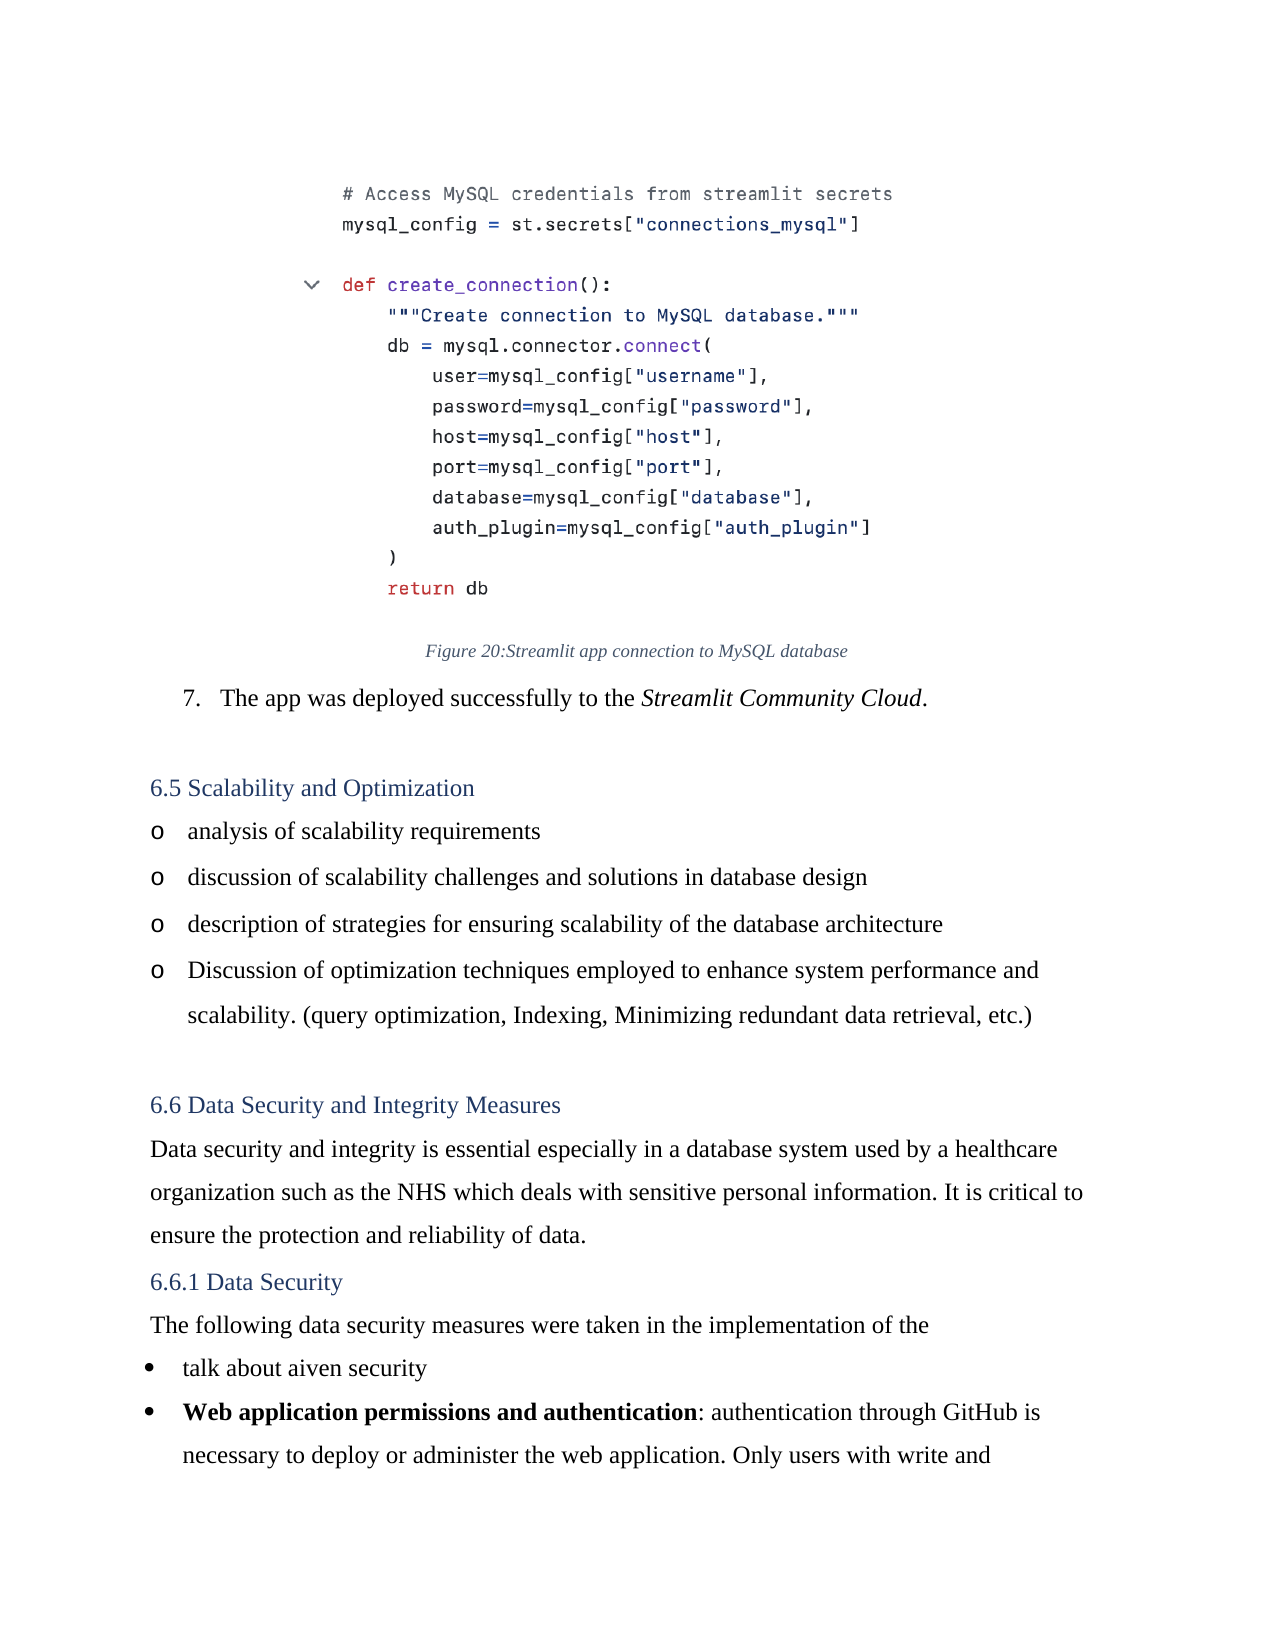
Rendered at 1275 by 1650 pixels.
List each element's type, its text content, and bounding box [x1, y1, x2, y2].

list Discussion of optimization techniques employed to enhance system performance and scalability. (query optimization, Indexing, Minimizing redundant data retrieval, etc.) [150, 955, 1125, 1029]
text Data security and integrity is essential especially in a database system used by a healthcare organization such as the NHS which deals with sensitive personal information. It is critical to ensure the protection and reliability of data. [150, 1134, 1125, 1249]
list talk about aiven security [145, 1353, 1125, 1382]
subtitle 6.5 Scalability and Optimization [150, 773, 1125, 802]
list discussion of scalability challenges and solutions in database design [150, 862, 1125, 893]
text Figure 20:Streamlit app connection to MySQL database [150, 640, 1125, 662]
text The following data security measures were taken in the implementation of the [150, 1310, 1125, 1339]
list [145, 1397, 1125, 1468]
picture [294, 150, 1051, 626]
list description of strategies for ensuring scalability of the database architecture [150, 909, 1125, 939]
subtitle 6.6 Data Security and Integrity Measures [150, 1091, 1125, 1119]
list analysis of scalability requirements [150, 816, 1125, 847]
list The app was deployed successfully to the Streamlit Community Cloud. [182, 683, 1125, 711]
subtitle 6.6.1 Data Security [150, 1267, 1125, 1296]
